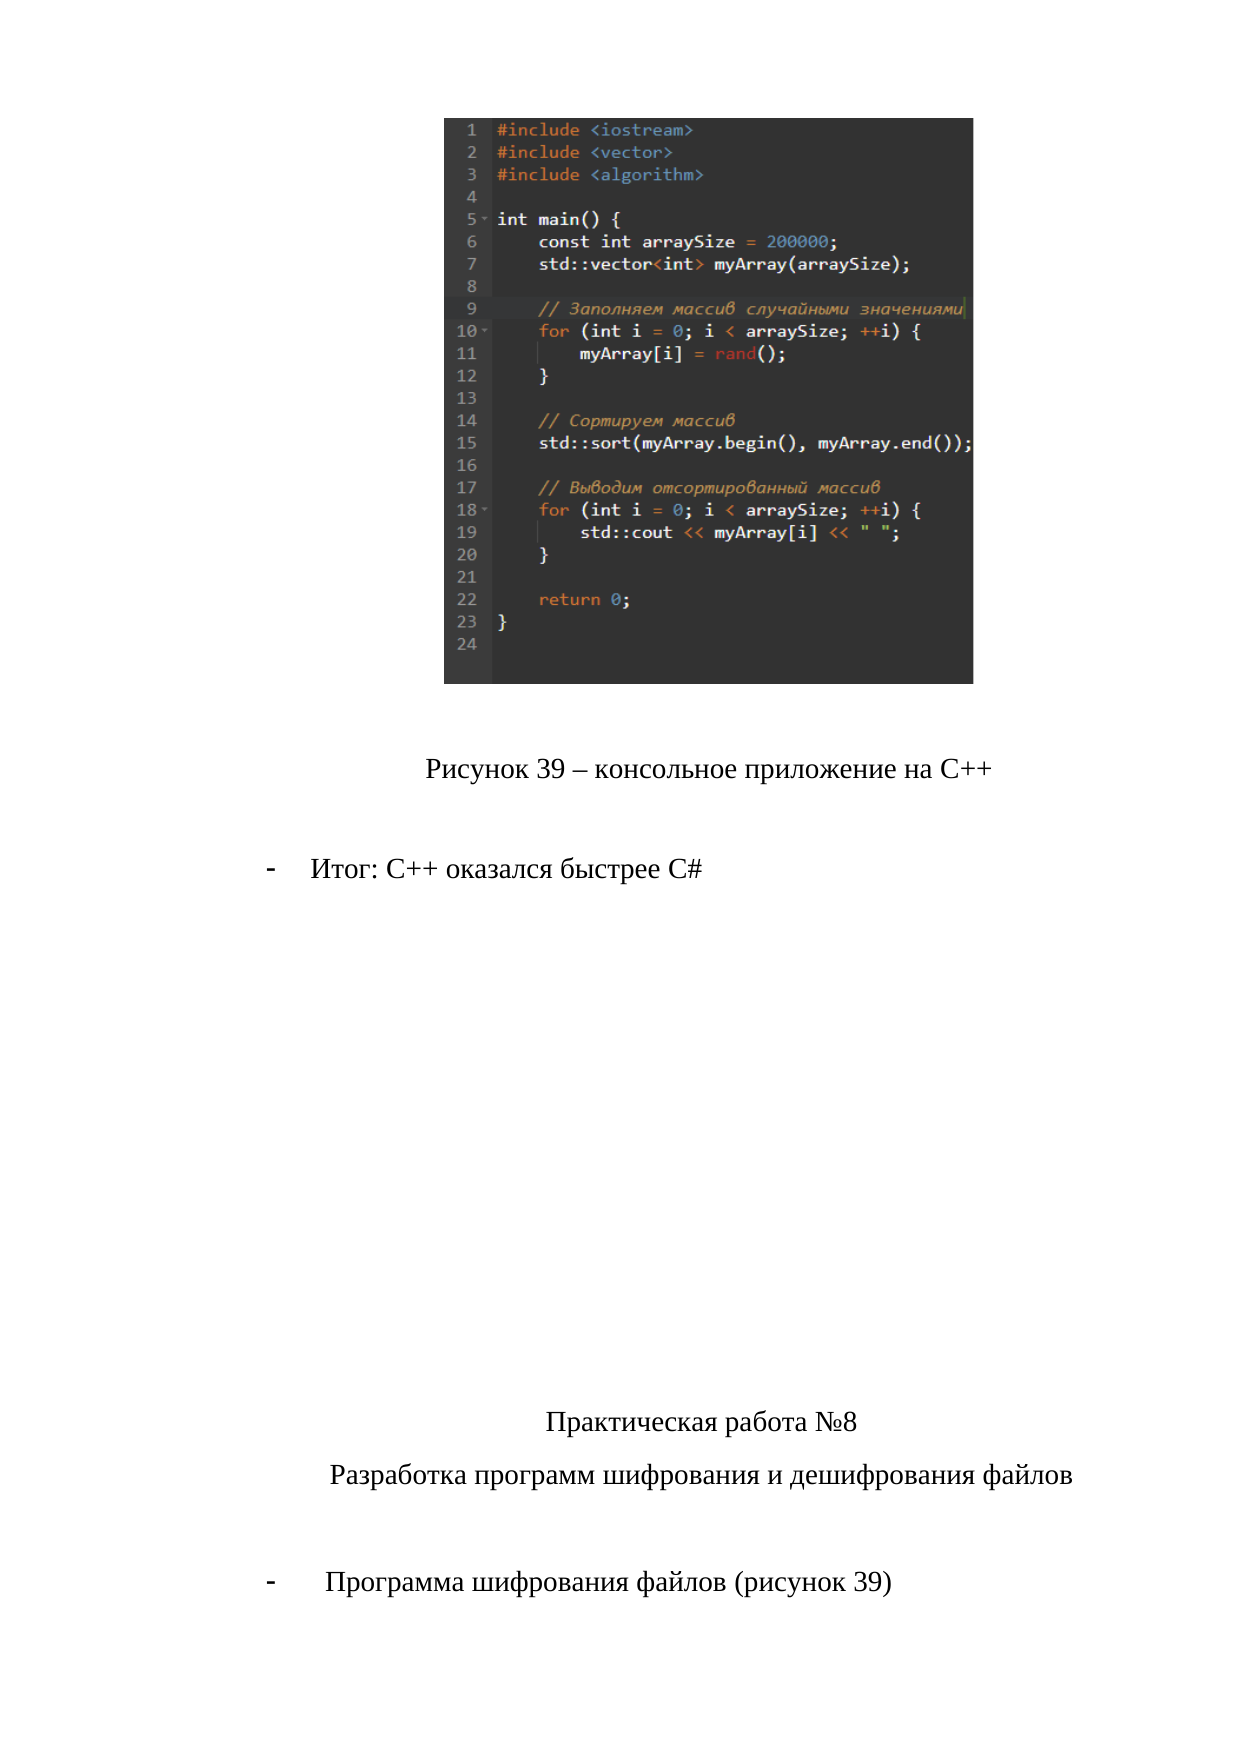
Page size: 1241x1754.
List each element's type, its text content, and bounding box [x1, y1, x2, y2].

subtitle Практическая работа №8 [251, 1404, 1152, 1438]
picture [444, 118, 974, 684]
list Рисунок 39 – консольное приложение на C++ [266, 751, 1152, 784]
list Итог: C++ оказался быстрее C# [251, 851, 1152, 885]
text Разработка программ шифрования и дешифрования файлов [251, 1457, 1152, 1491]
list Программа шифрования файлов (рисунок 39) [251, 1564, 1152, 1598]
